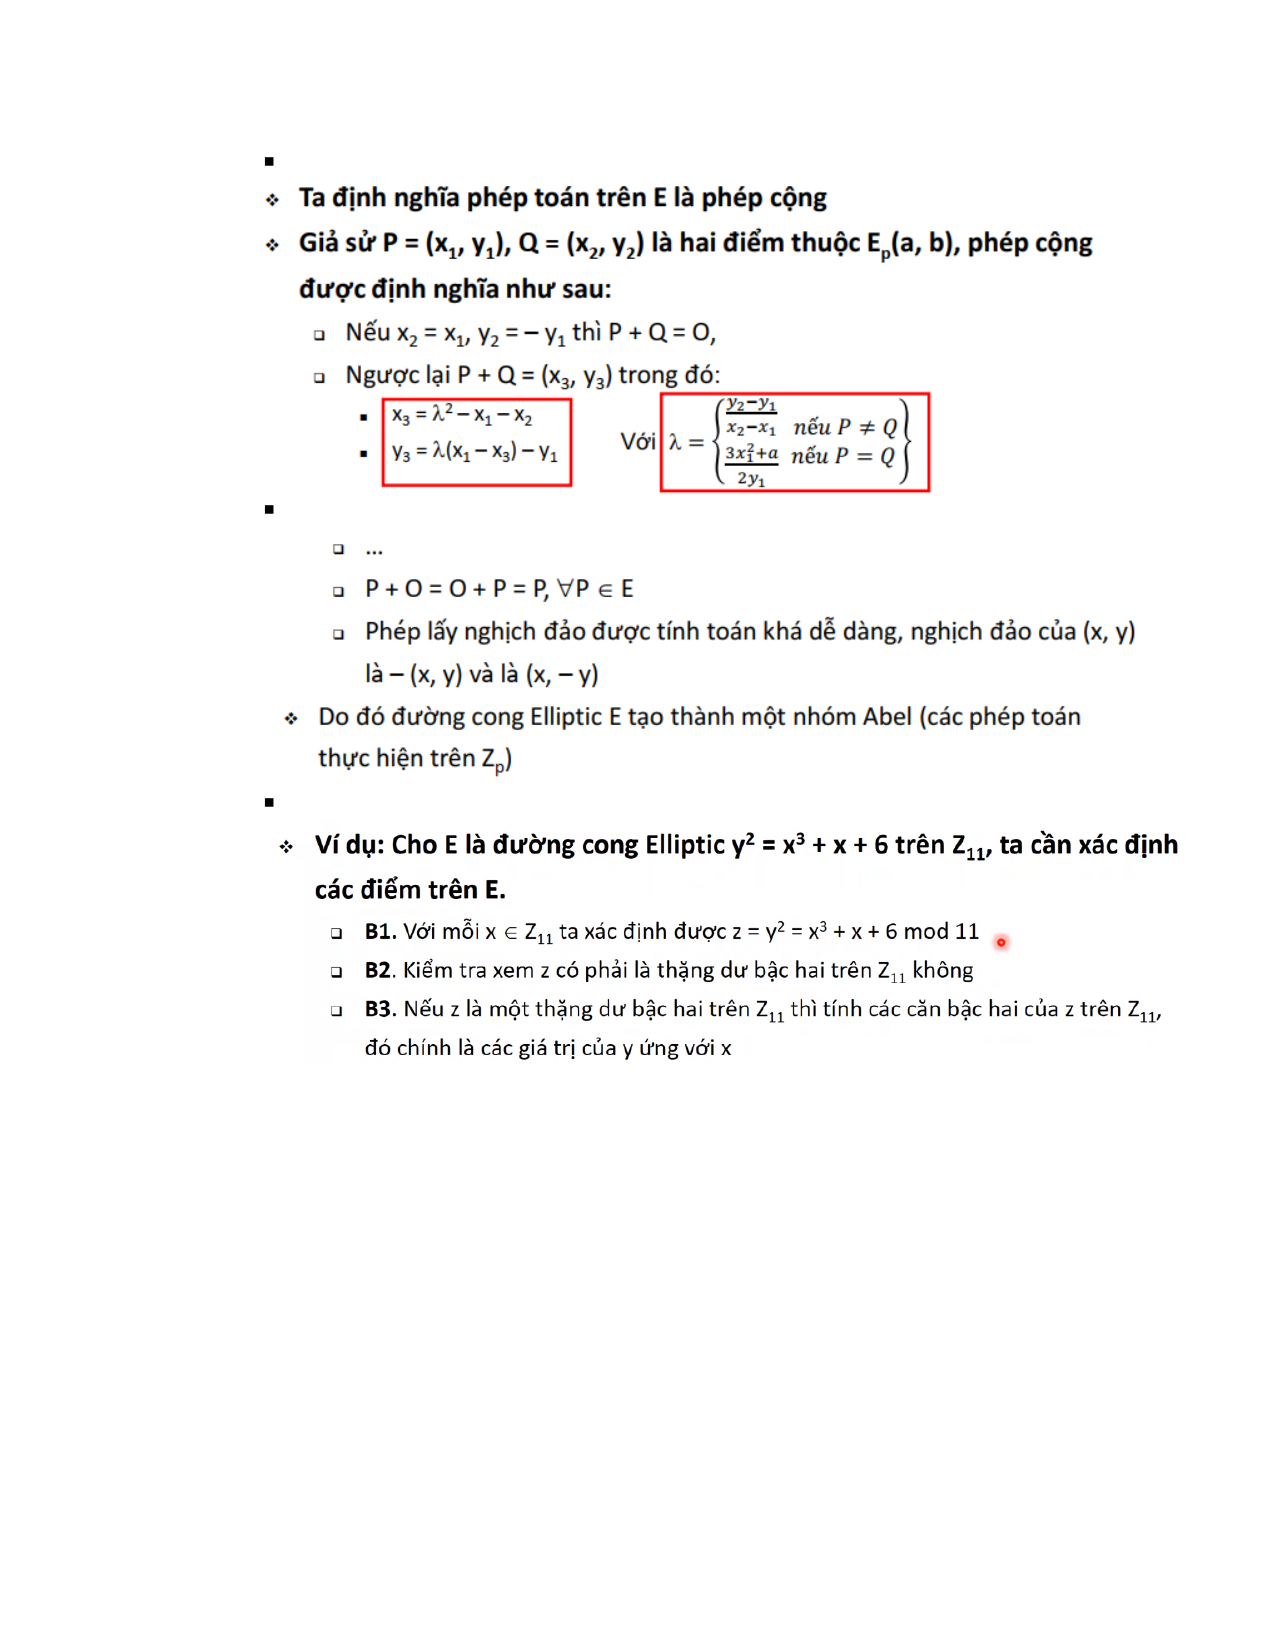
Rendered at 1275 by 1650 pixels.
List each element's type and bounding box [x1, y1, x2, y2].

picture [262, 528, 1157, 789]
picture [262, 180, 1104, 496]
picture [262, 821, 1187, 1063]
